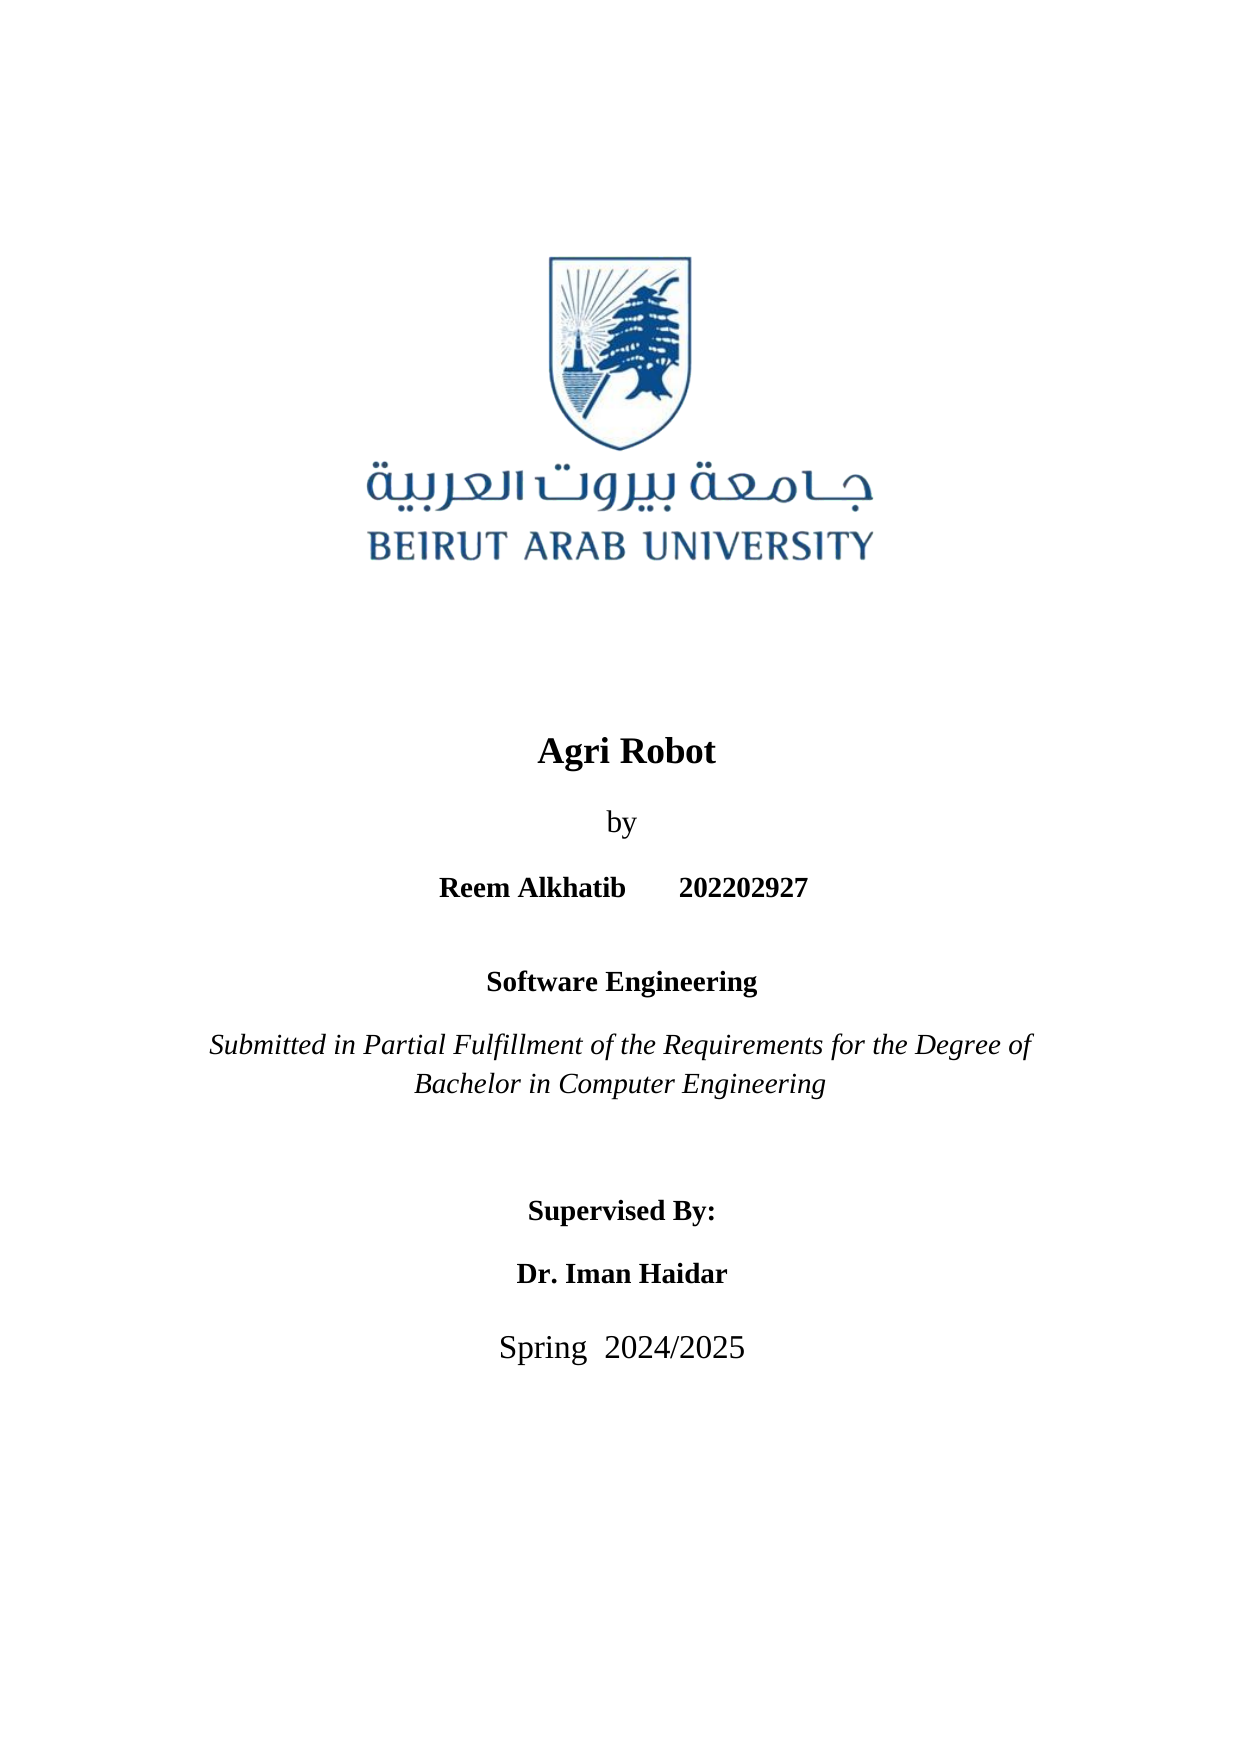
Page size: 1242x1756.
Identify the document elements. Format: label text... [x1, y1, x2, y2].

subtitle Agri Robot [56, 729, 1197, 772]
text by [47, 804, 1197, 840]
subtitle Supervised By: Dr. Iman Haidar [508, 1193, 737, 1289]
text Submitted in Partial Fulfillment of the Requirements for the Degree of Bachelor in Computer Engineering [169, 1027, 1074, 1099]
text Spring 2024/2025 [46, 1327, 1197, 1366]
text Software Engineering [46, 964, 1197, 997]
picture [366, 256, 874, 561]
text Reem Alkhatib 202202927 [50, 870, 1197, 903]
